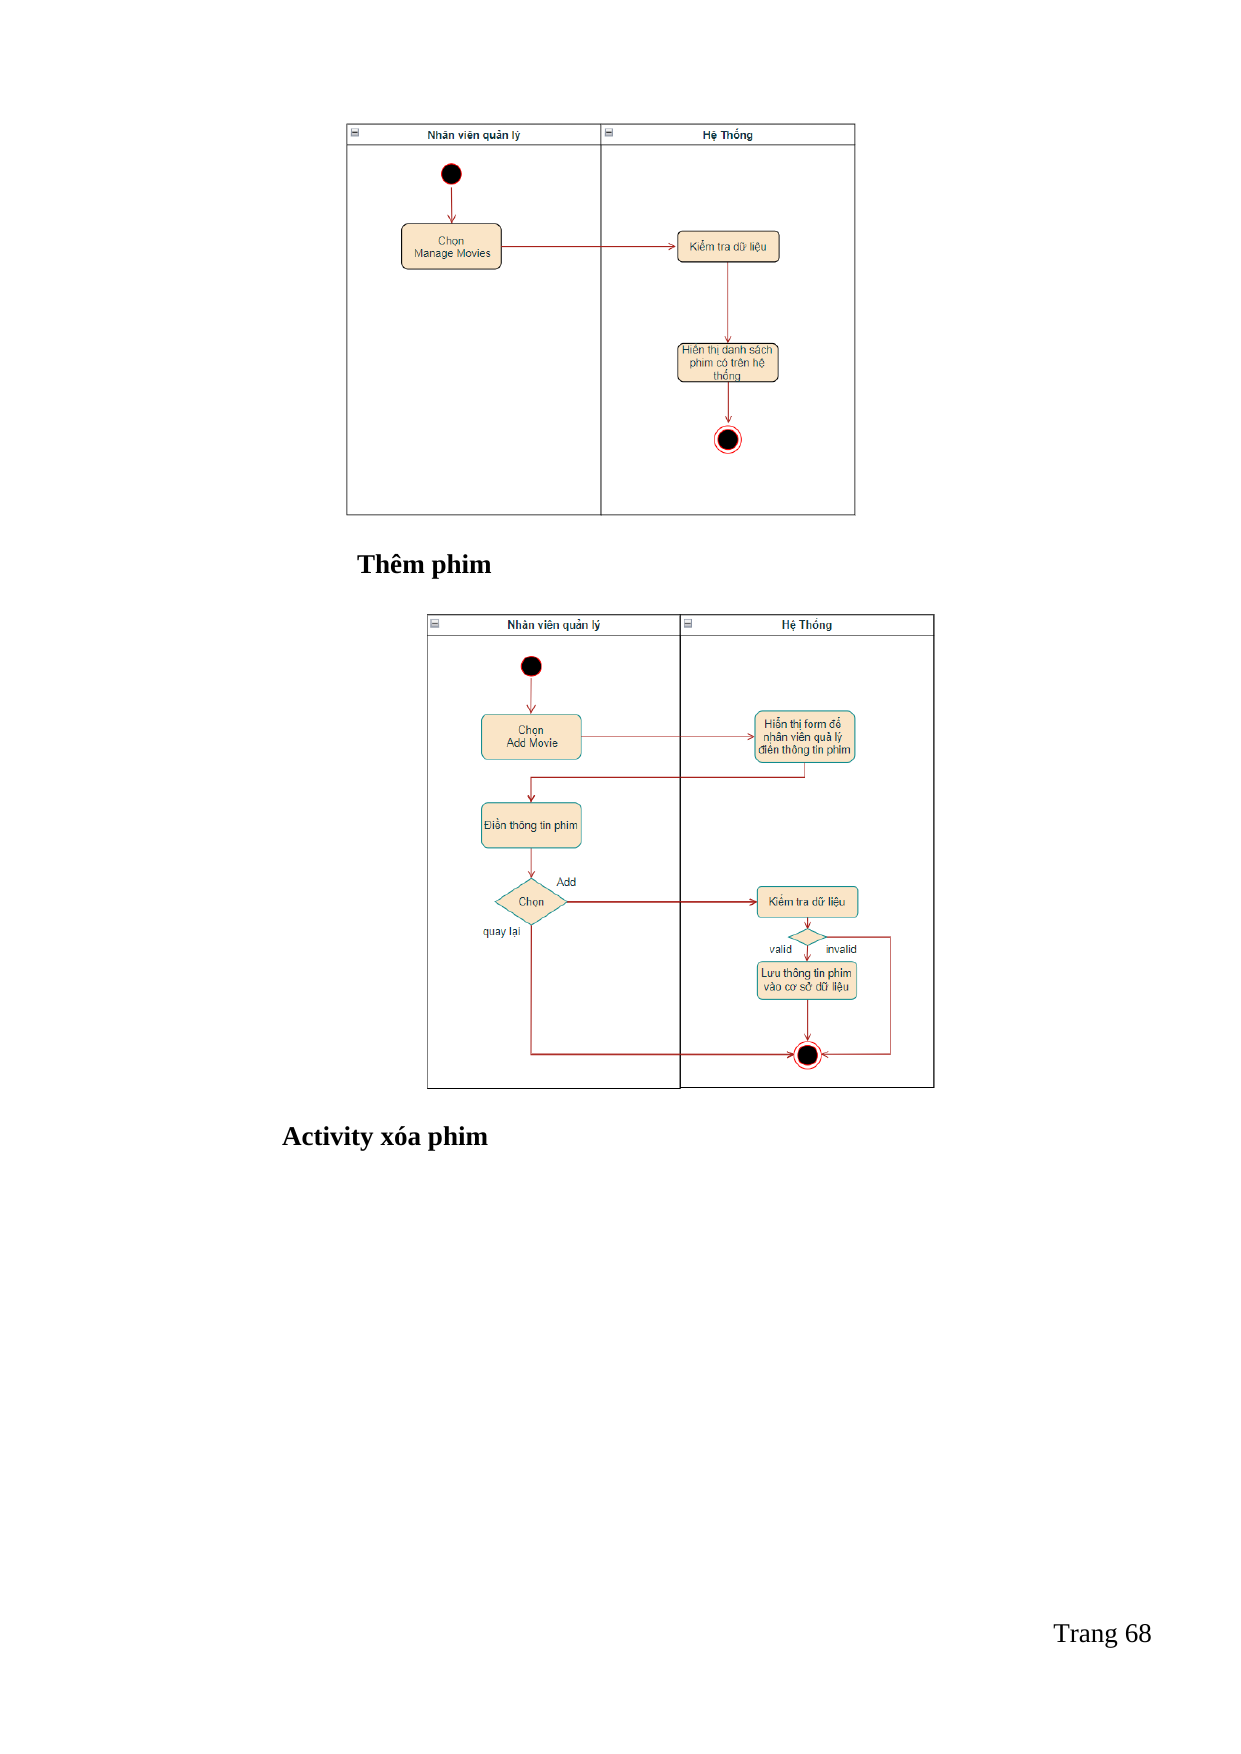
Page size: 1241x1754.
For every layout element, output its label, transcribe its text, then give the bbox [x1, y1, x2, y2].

picture [422, 607, 936, 1092]
text Thêm phim [207, 548, 1152, 579]
text Activity xóa phim [207, 1120, 1152, 1151]
picture [339, 118, 860, 522]
